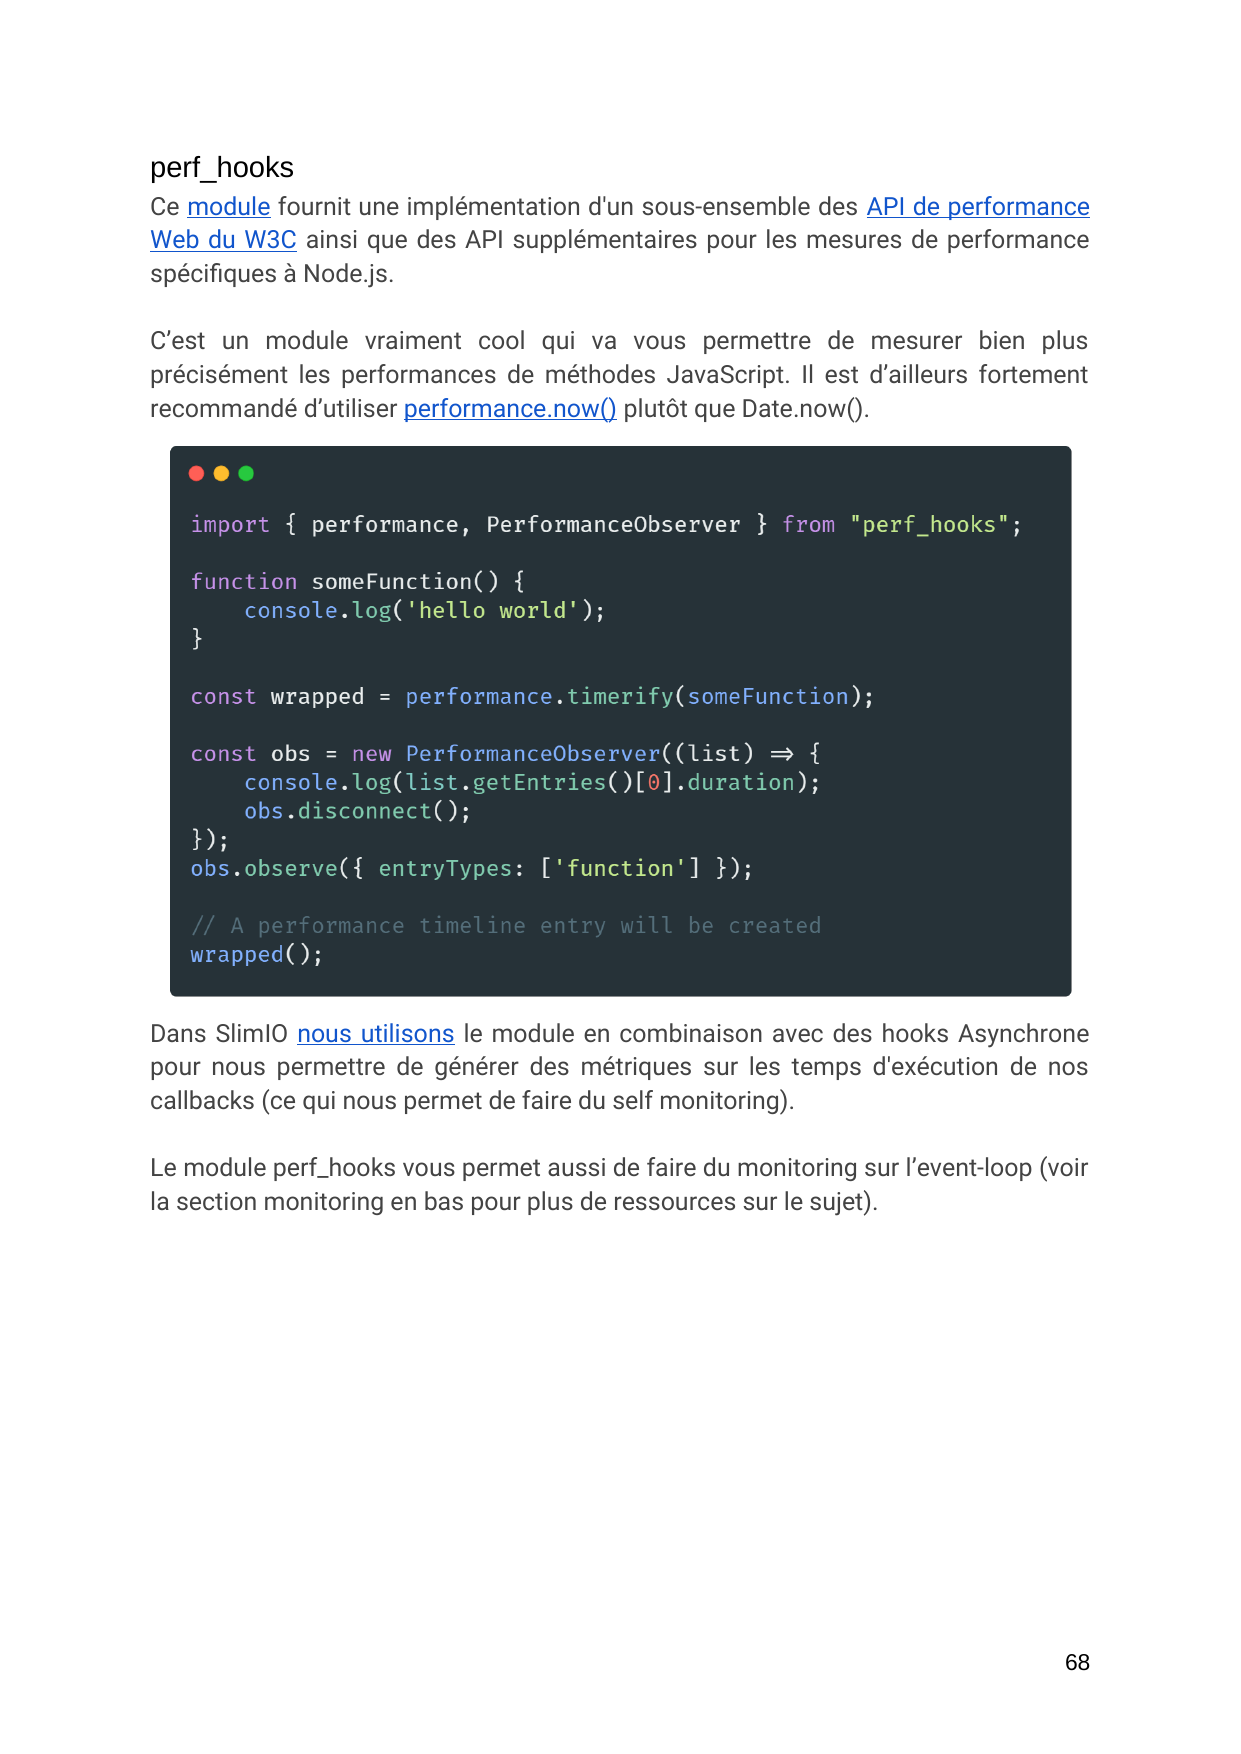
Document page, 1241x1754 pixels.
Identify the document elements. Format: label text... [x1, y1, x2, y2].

text Dans SlimIO nous utilisons le module en combinaison avec des hooks Asynchrone pour nous permettre de générer des métriques sur les temps d'exécution de nos callbacks (ce qui nous permet de faire du self monitoring). [150, 1019, 1090, 1115]
picture [150, 427, 1091, 1015]
text Ce module fournit une implémentation d'un sous-ensemble des API de performance Web du W3C ainsi que des API supplémentaires pour les mesures de performance spécifiques à Node.js. [150, 192, 1090, 288]
text Le module perf_hooks vous permet aussi de faire du monitoring sur l’event-loop (voir la section monitoring en bas pour plus de ressources sur le sujet). [150, 1153, 1090, 1216]
text C’est un module vraiment cool qui va vous permettre de mesurer bien plus précisément les performances de méthodes JavaScript. Il est d’ailleurs fortement recommandé d’utiliser performance.now() plutôt que Date.now(). [150, 326, 1090, 423]
subtitle perf_hooks [150, 150, 1090, 183]
